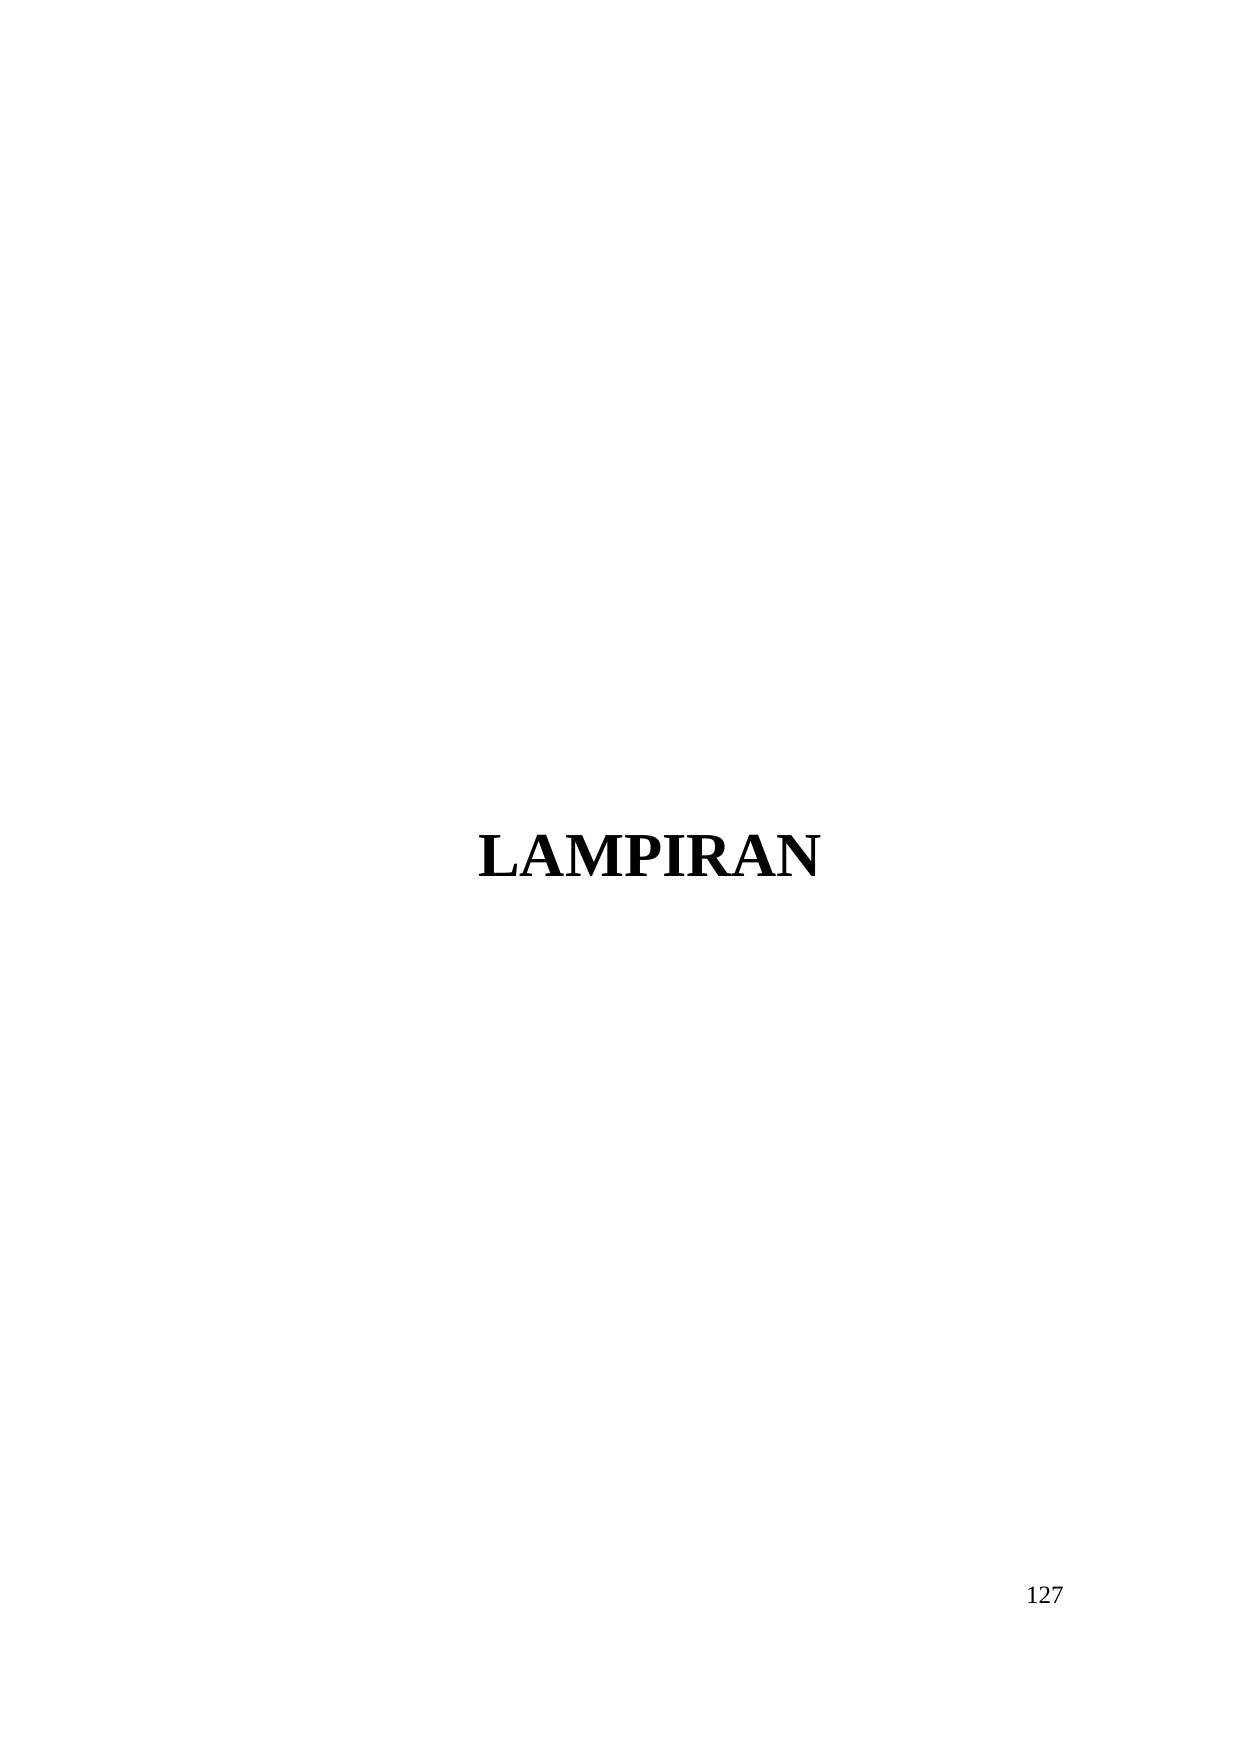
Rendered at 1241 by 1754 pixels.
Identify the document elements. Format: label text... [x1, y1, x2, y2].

text LAMPIRAN [248, 818, 1052, 890]
